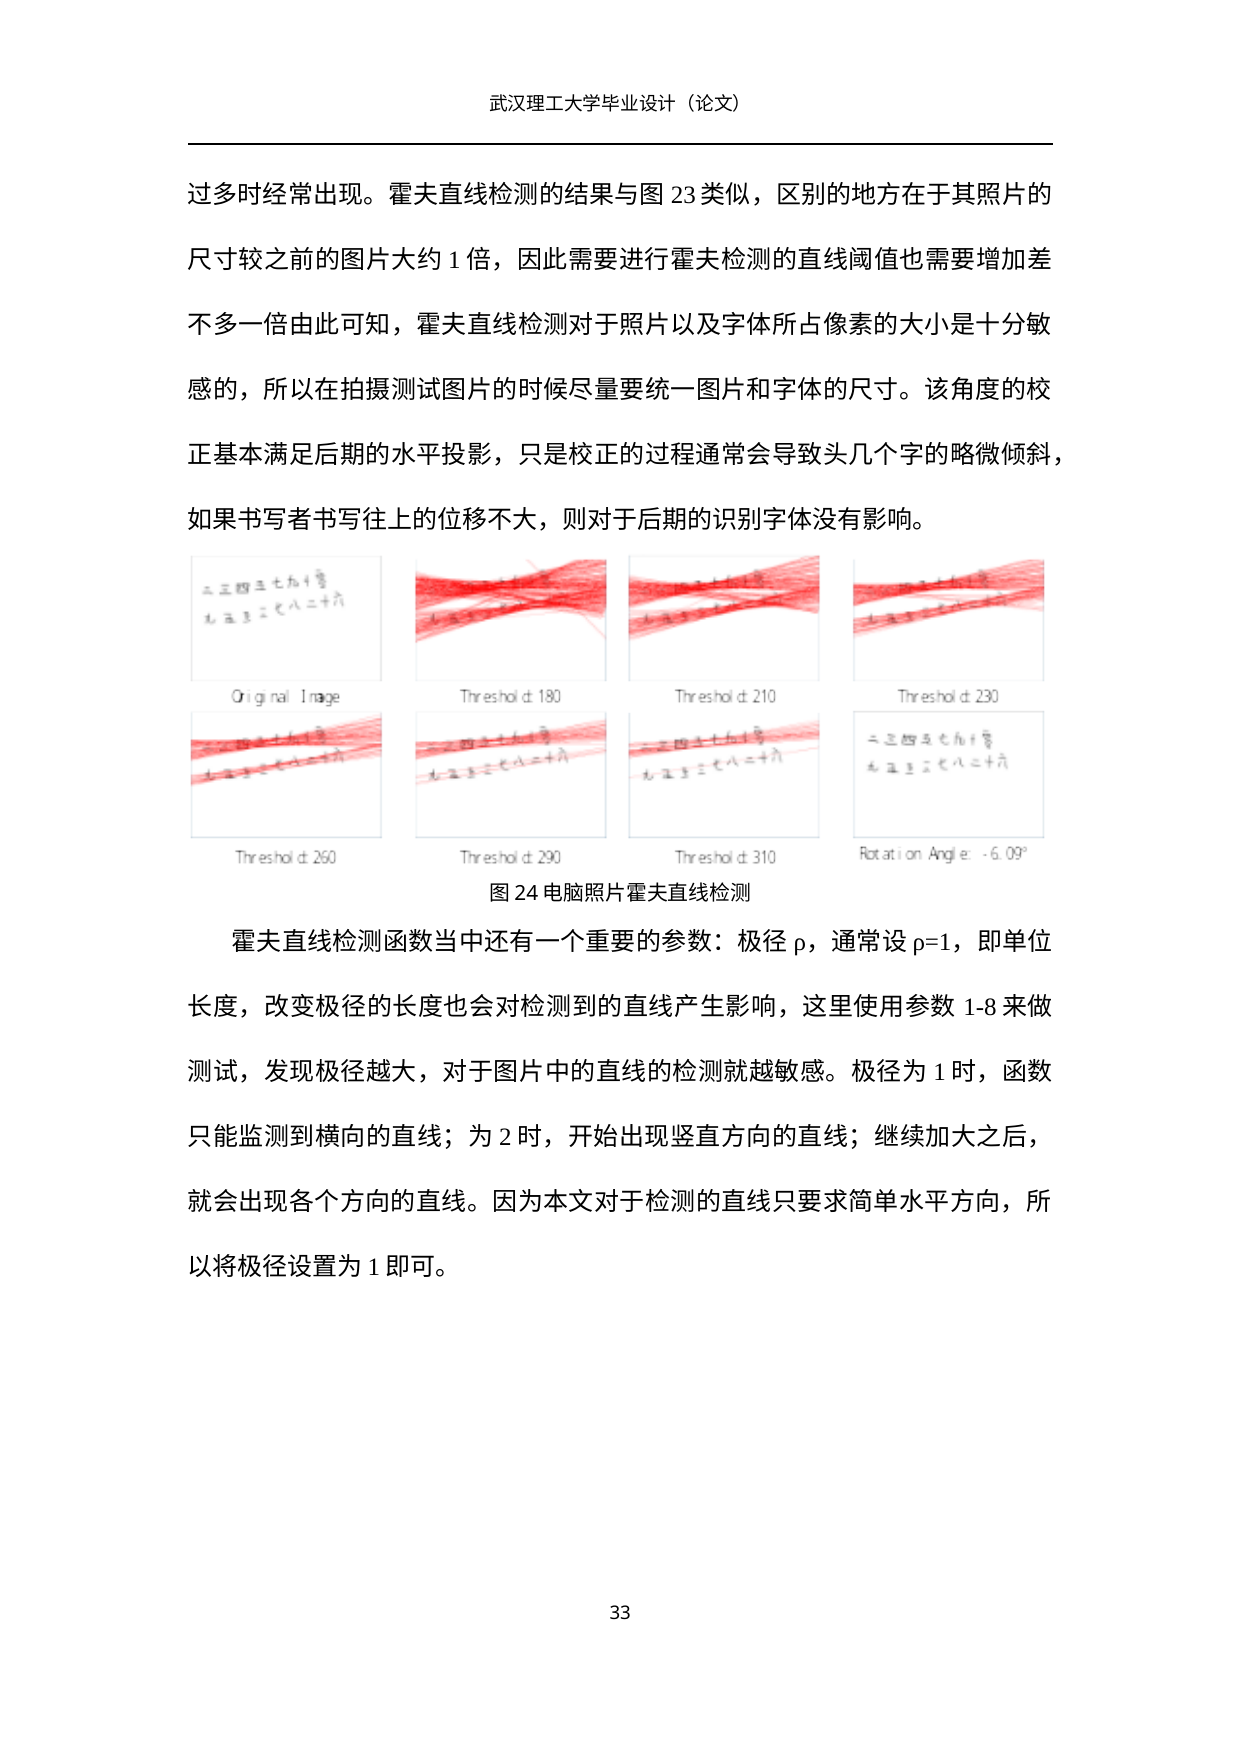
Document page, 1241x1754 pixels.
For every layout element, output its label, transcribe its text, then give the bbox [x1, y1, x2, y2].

text 图24 电脑照片霍夫直线检测 [187, 875, 1053, 907]
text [187, 160, 1053, 550]
text 霍夫直线检测函数当中还有一个重要的参数：极径ρ，通常设ρ=1，即单位长度，改变极径的长度也会对检测到的直线产生影响，这里使用参数1-8来做测试，发现极径越大，对于图片中的直线的检测就越敏感。极径为1时，函数只能监测到横向的直线；为2时，开始出现竖直方向的直线；继续加大之后，就会出现各个方向的直线。因为本文对于检测的直线只要求简单水平方向，所以将极径设置为1即可。 [187, 907, 1053, 1297]
